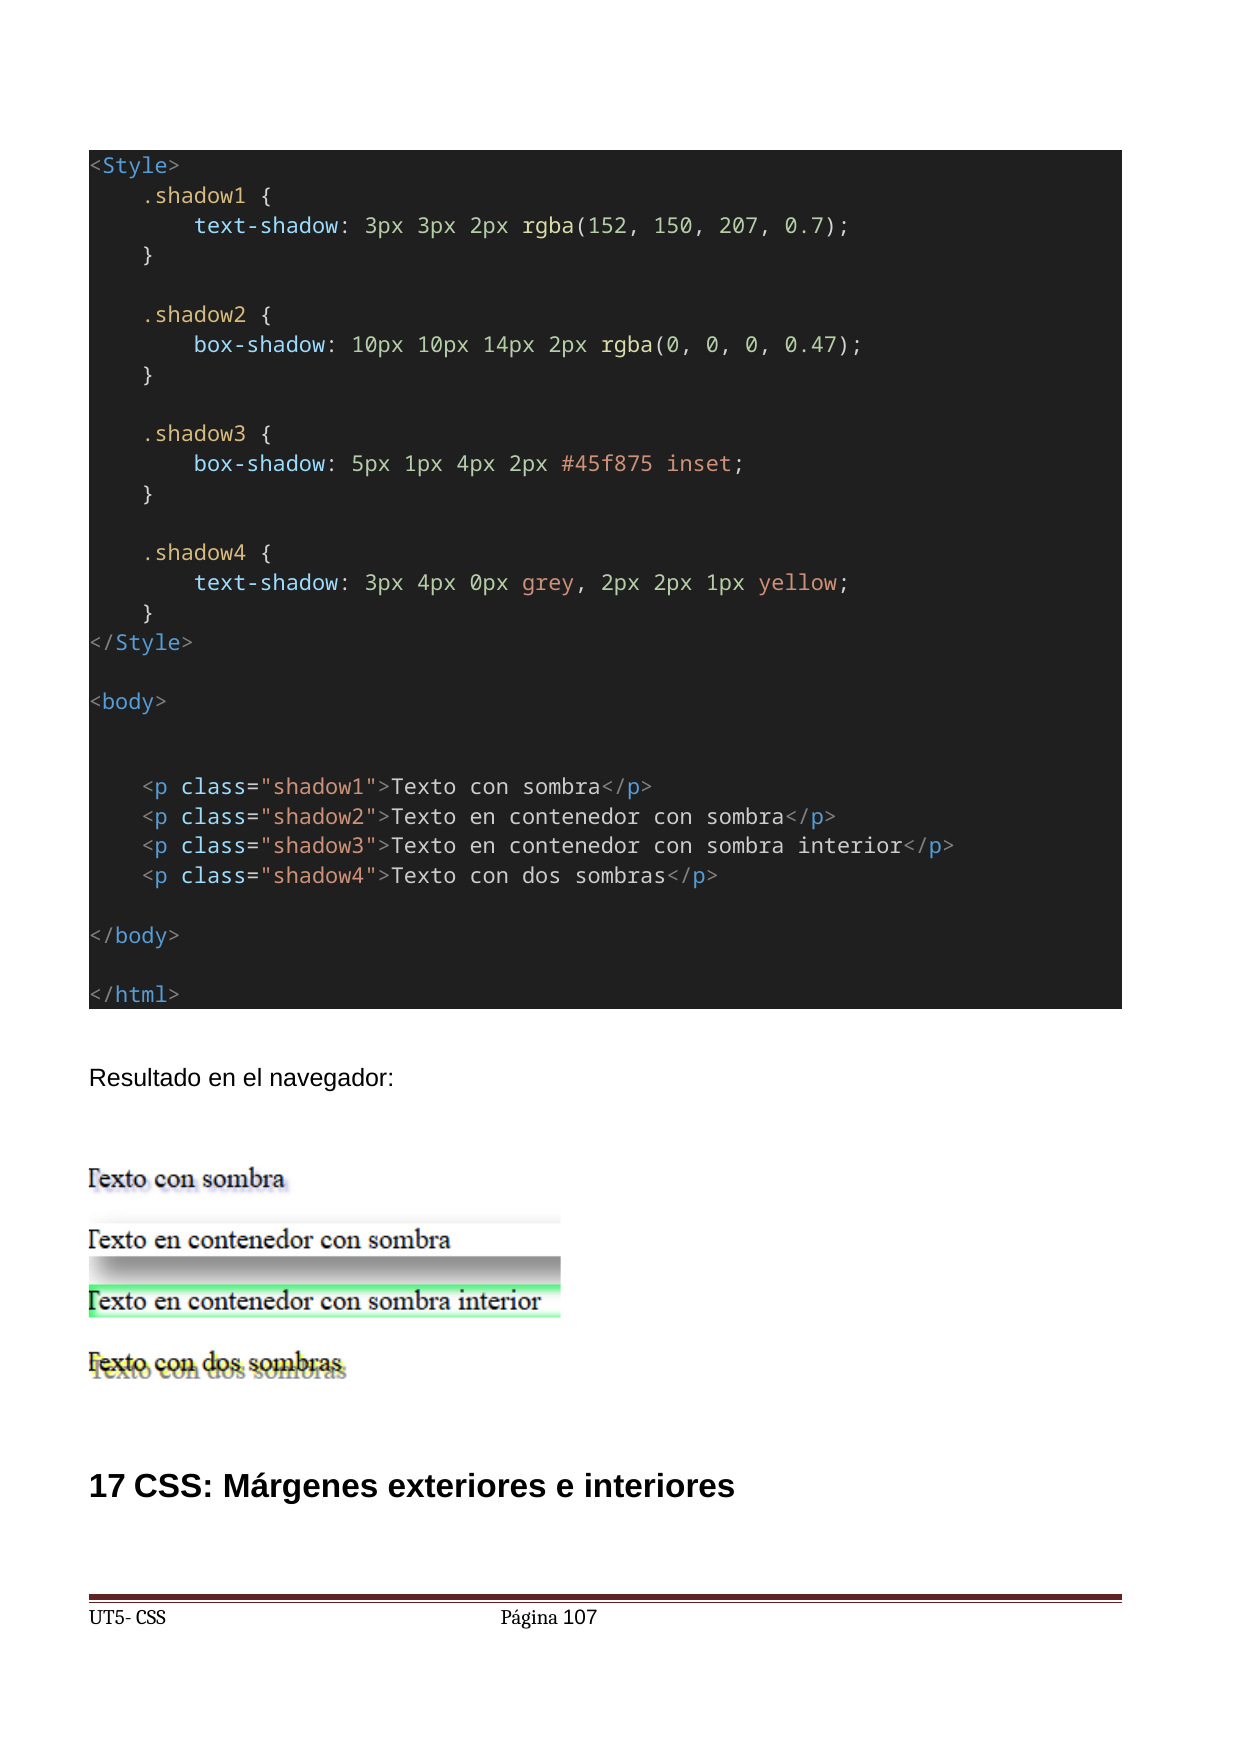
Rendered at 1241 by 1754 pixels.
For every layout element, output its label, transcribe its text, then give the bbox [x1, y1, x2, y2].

text } [89, 597, 1122, 627]
text </html> [89, 979, 1122, 1009]
text .shadow2 { [89, 299, 1122, 329]
text } [89, 358, 1122, 388]
text box-shadow: 5px 1px 4px 2px #45f875 inset; [89, 448, 1122, 478]
text </body> [89, 920, 1122, 949]
text } [89, 478, 1122, 507]
text .shadow4 { [89, 537, 1122, 567]
text <p class="shadow4">Texto con dos sombras</p> [89, 860, 1122, 890]
text <body> [89, 686, 1122, 716]
text Resultado en el navegador: [89, 1063, 1122, 1092]
text .shadow3 { [89, 418, 1122, 448]
subtitle CSS: Márgenes exteriores e interiores [89, 1466, 1122, 1505]
text <p class="shadow2">Texto en contenedor con sombra</p> [89, 801, 1122, 830]
text <p class="shadow3">Texto en contenedor con sombra interior</p> [89, 830, 1122, 860]
text } [89, 239, 1122, 269]
text </Style> [89, 627, 1122, 656]
text <p class="shadow1">Texto con sombra</p> [89, 771, 1122, 801]
text .shadow1 { [89, 180, 1122, 209]
picture [88, 1145, 561, 1401]
text text-shadow: 3px 3px 2px rgba(152, 150, 207, 0.7); [89, 209, 1122, 239]
text <Style> [89, 150, 1122, 180]
text text-shadow: 3px 4px 0px grey, 2px 2px 1px yellow; [89, 567, 1122, 597]
text box-shadow: 10px 10px 14px 2px rgba(0, 0, 0, 0.47); [89, 329, 1122, 358]
